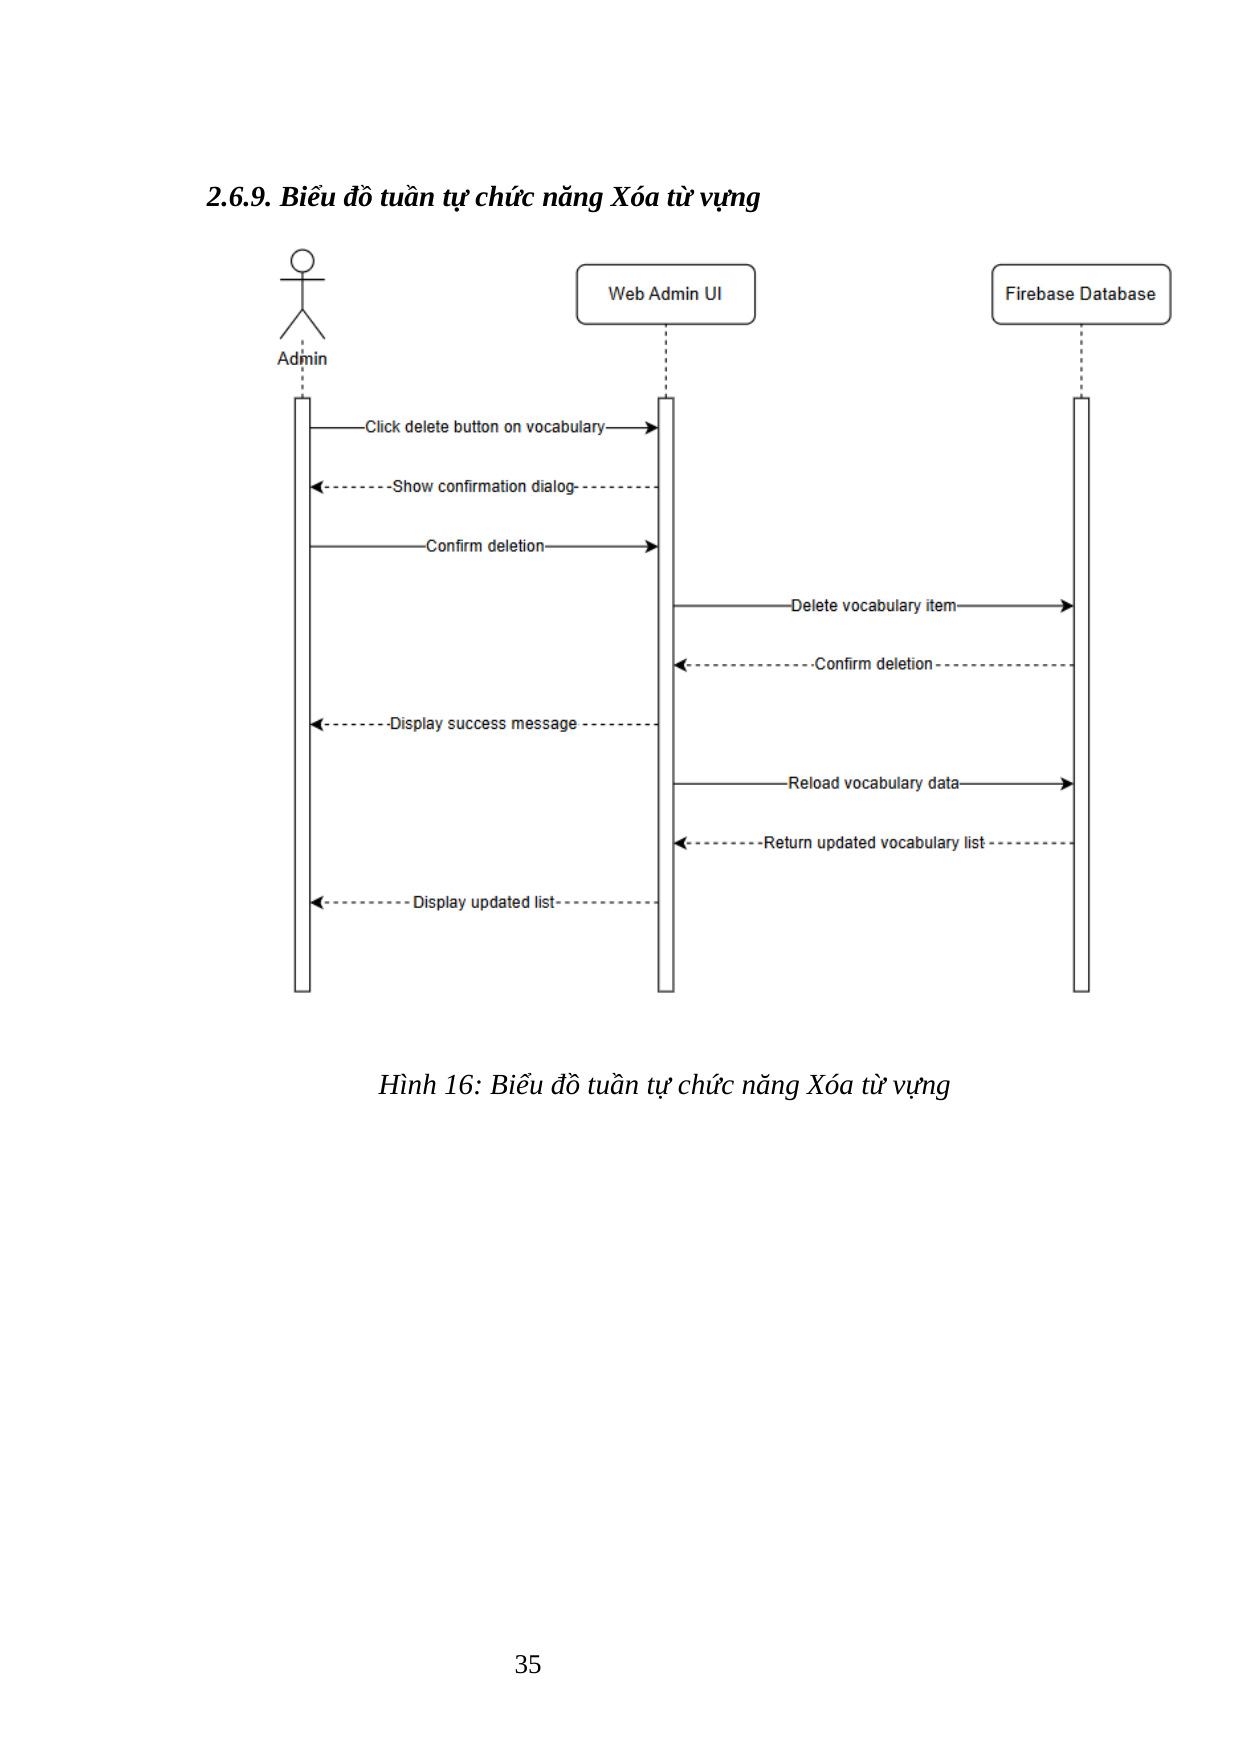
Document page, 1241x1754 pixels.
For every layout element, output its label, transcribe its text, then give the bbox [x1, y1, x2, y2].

text Hình 16: Biểu đồ tuần tự chức năng Xóa từ vựng [207, 1067, 1122, 1101]
picture [206, 215, 1215, 1063]
subtitle 2.6.9. Biểu đồ tuần tự chức năng Xóa từ vựng [207, 179, 1122, 213]
